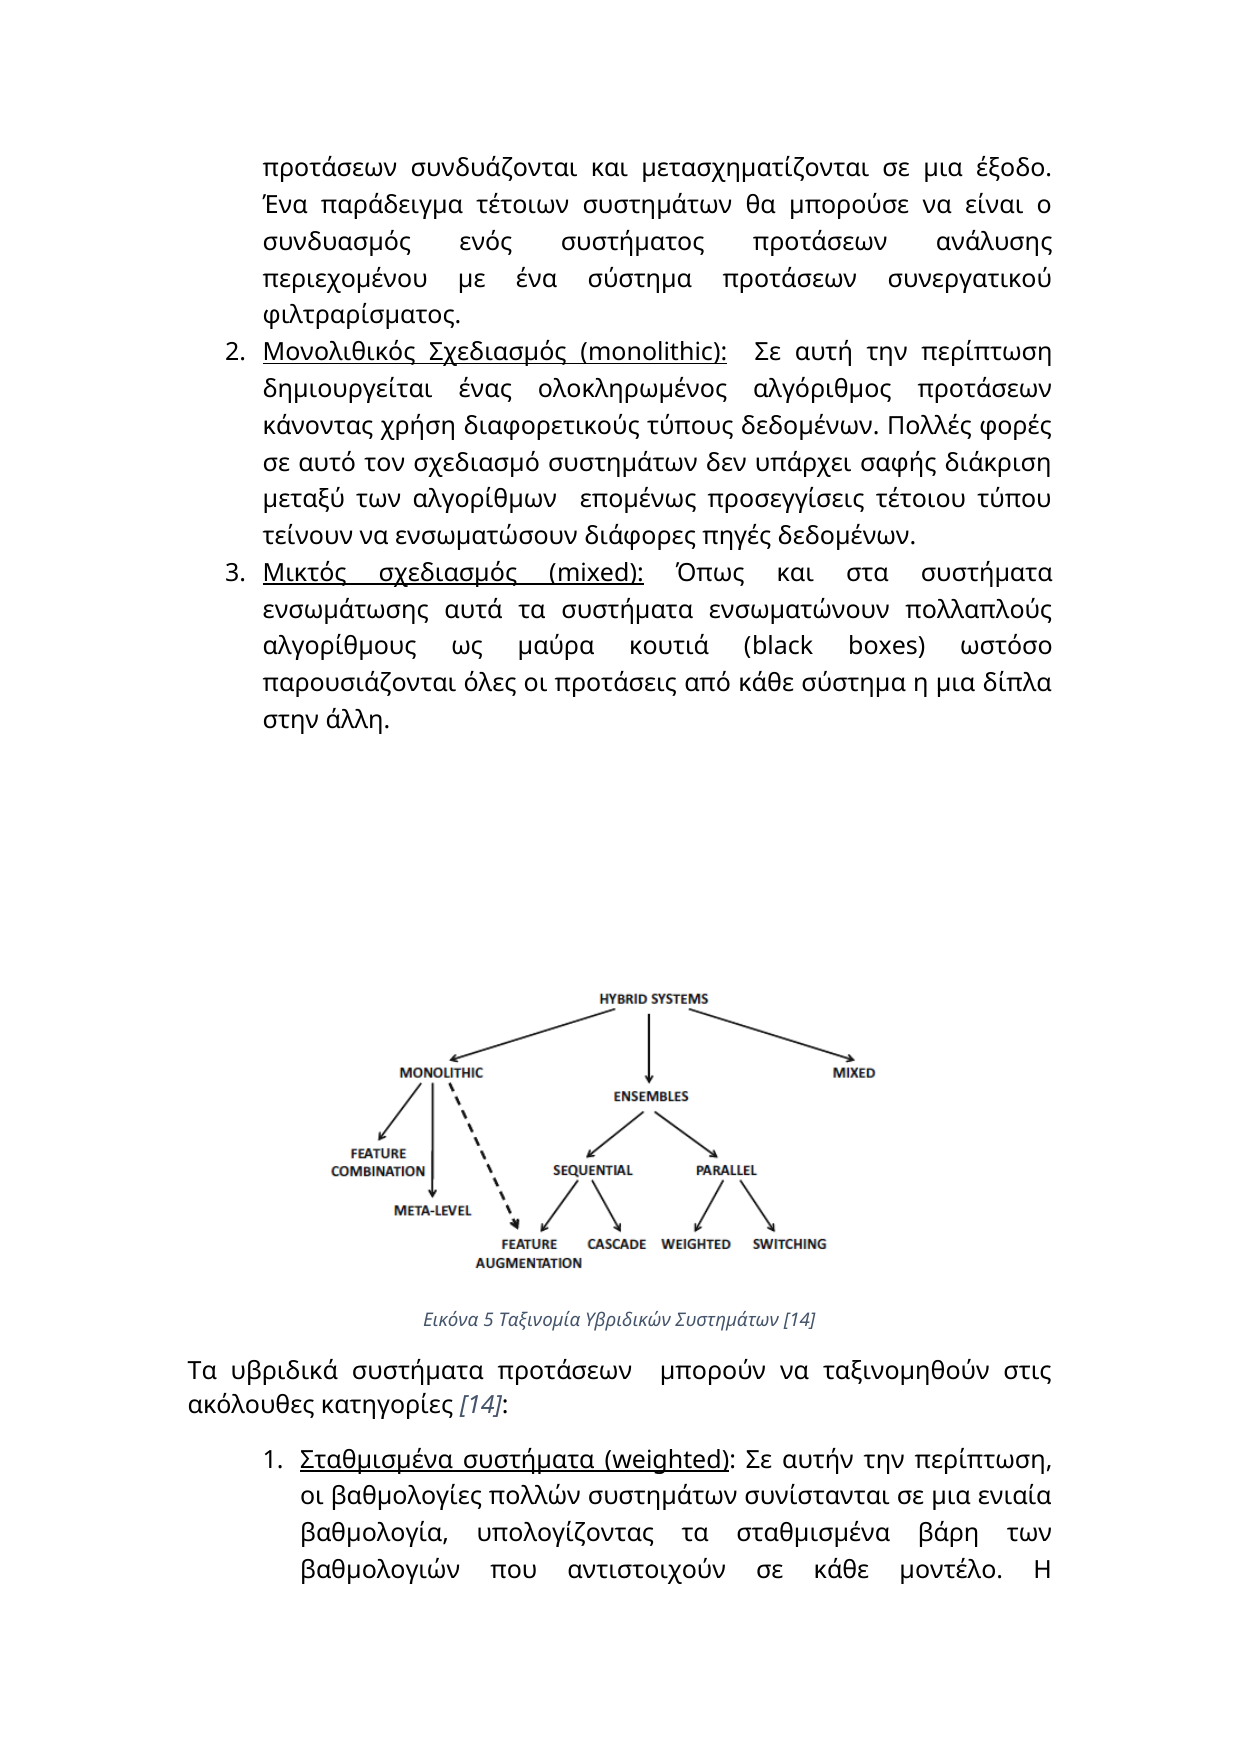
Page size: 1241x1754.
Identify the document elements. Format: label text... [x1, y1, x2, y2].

picture [326, 968, 915, 1286]
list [225, 150, 1053, 331]
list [262, 1441, 1053, 1586]
list Μονολιθικός Σχεδιασμός (monolithic): Σε αυτή την περίπτωση δημιουργείται ένας ολοκληρωμένος αλγόριθμος προτάσεων κάνοντας χρήση διαφορετικούς τύπους δεδομένων. Πολλές φορές σε αυτό τον σχεδιασμό συστημάτων δεν υπάρχει σαφής διάκριση μεταξύ των αλγορίθμων επομένως προσεγγίσεις τέτοιου τύπου τείνουν να ενσωματώσουν διάφορες πηγές δεδομένων. [225, 334, 1053, 552]
list Μικτός σχεδιασμός (mixed): Όπως και στα συστήματα ενσωμάτωσης αυτά τα συστήματα ενσωματώνουν πολλαπλούς αλγορίθμους ως μαύρα κουτιά (black boxes) ωστόσο παρουσιάζονται όλες οι προτάσεις από κάθε σύστημα η μια δίπλα στην άλλη. [225, 554, 1053, 736]
text Εικόνα 5 Ταξινομία Υβριδικών Συστημάτων [187, 1306, 1053, 1331]
text Τα υβριδικά συστήματα προτάσεων μπορούν να ταξινομηθούν στις ακόλουθες κατηγορίες : [187, 1352, 1053, 1420]
